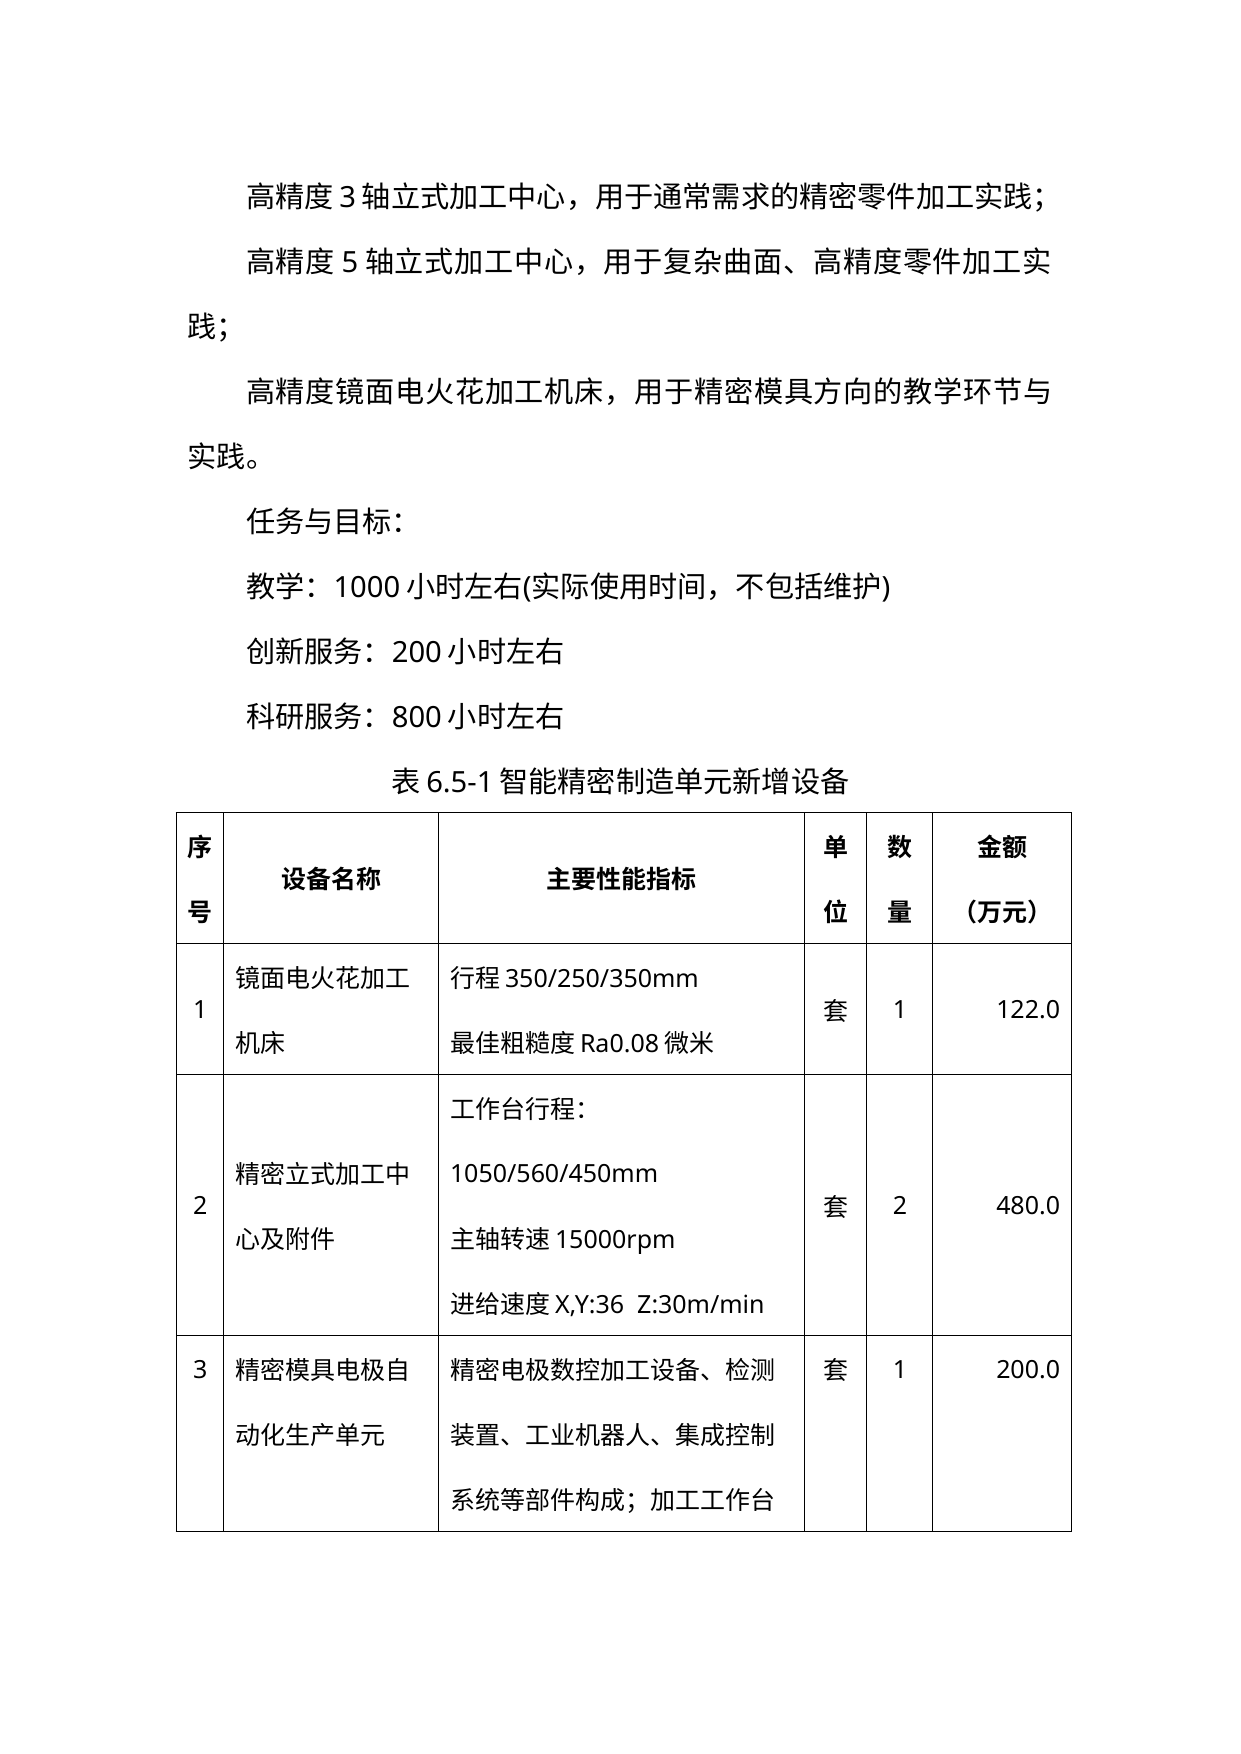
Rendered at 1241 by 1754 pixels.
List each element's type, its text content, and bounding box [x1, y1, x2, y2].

table_cell 480.0 [933, 1075, 1071, 1335]
table_cell 1 [867, 944, 932, 1074]
table_cell 行程350/250/350mm 最佳粗糙度Ra0.08微米 [439, 944, 804, 1074]
table_cell 精密模具电极自动化生产单元 [224, 1336, 438, 1531]
table_header 金额 （万元） [933, 813, 1071, 943]
list 创新服务：200小时左右 [187, 617, 1053, 682]
table_cell 精密立式加工中心及附件 [224, 1075, 438, 1335]
table_cell 200.0 [933, 1336, 1071, 1531]
list 高精度镜面电火花加工机床，用于精密模具方向的教学环节与实践。 [187, 357, 1053, 487]
table_cell 套 [805, 944, 866, 1074]
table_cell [439, 1336, 804, 1531]
table_cell 工作台行程：1050/560/450mm 主轴转速15000rpm 进给速度X,Y:36 Z:30m/min [439, 1075, 804, 1335]
table_header 序号 [177, 813, 223, 943]
table_cell 2 [867, 1075, 932, 1335]
table_cell 镜面电火花加工机床 [224, 944, 438, 1074]
table_header 设备名称 [224, 813, 438, 943]
table_cell 套 [805, 1336, 866, 1531]
list 科研服务：800小时左右 [187, 682, 1053, 747]
list 教学：1000小时左右(实际使用时间，不包括维护) [187, 552, 1053, 617]
table_cell 1 [177, 944, 223, 1074]
table_header 数量 [867, 813, 932, 943]
table_cell 122.0 [933, 944, 1071, 1074]
table_cell 2 [177, 1075, 223, 1335]
table_cell 3 [177, 1336, 223, 1531]
list 任务与目标： [187, 487, 1053, 552]
table_header 主要性能指标 [439, 813, 804, 943]
text 表6.5-1智能精密制造单元新增设备 [187, 747, 1053, 812]
table_header 单位 [805, 813, 866, 943]
table_cell 套 [805, 1075, 866, 1335]
table_cell 1 [867, 1336, 932, 1531]
list 高精度5轴立式加工中心，用于复杂曲面、高精度零件加工实践； [187, 227, 1053, 357]
list 高精度3轴立式加工中心，用于通常需求的精密零件加工实践； [187, 162, 1053, 227]
